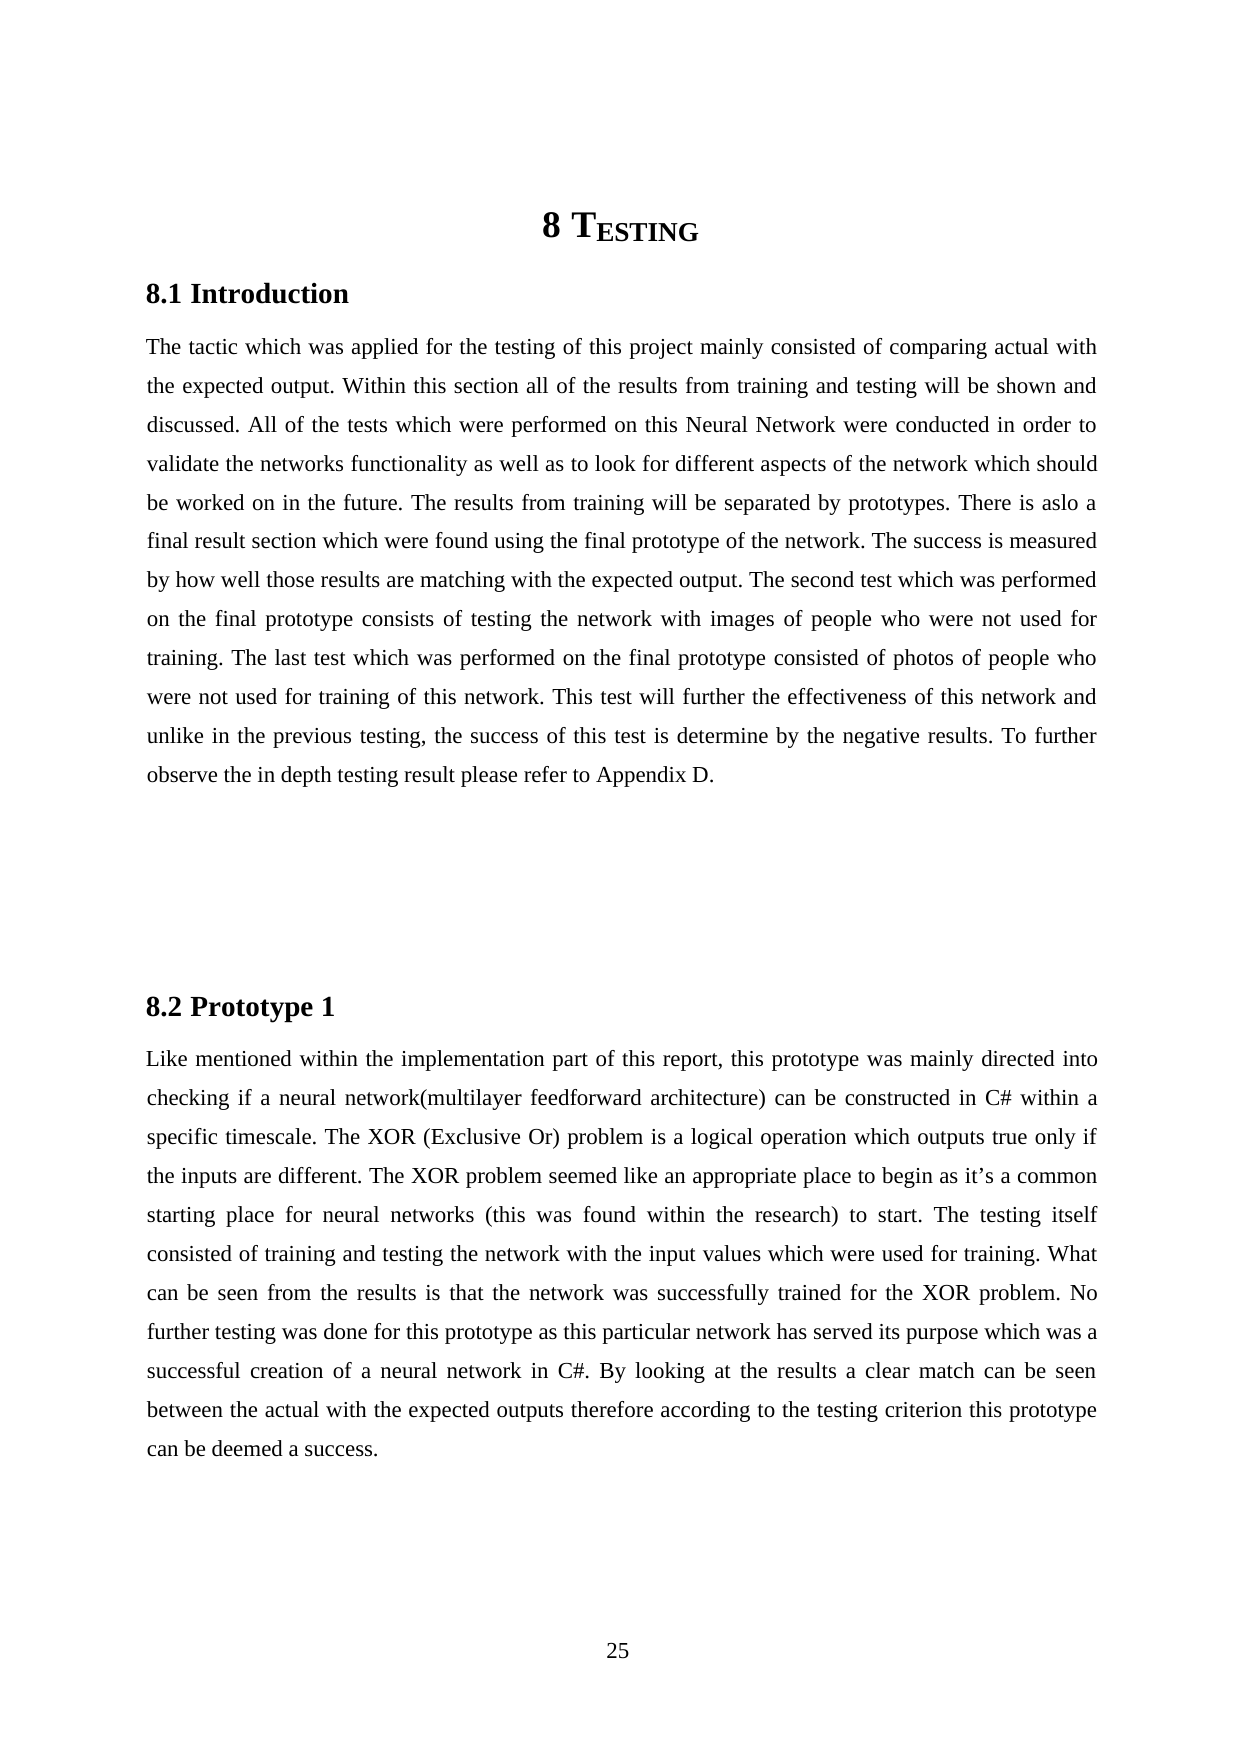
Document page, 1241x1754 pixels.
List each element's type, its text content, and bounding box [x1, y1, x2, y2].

subtitle 8.2 Prototype 1 [146, 989, 1099, 1022]
text The tactic which was applied for the testing of this project mainly consisted of comparing actual with the expected output. Within this section all of the results from training and testing will be shown and discussed. All of the tests which were performed on this Neural Network were conducted in order to validate the networks functionality as well as to look for different aspects of the network which should be worked on in the future. The results from training will be separated by prototypes. There is aslo a final result section which were found using the final prototype of the network. The success is measured by how well those results are matching with the expected output. The second test which was performed on the final prototype consists of testing the network with images of people who were not used for training. The last test which was performed on the final prototype consisted of photos of people who were not used for training of this network. This test will further the effectiveness of this network and unlike in the previous testing, the success of this test is determine by the negative results. To further observe the in depth testing result please refer to Appendix D. [146, 333, 1099, 788]
text Like mentioned within the implementation part of this report, this prototype was mainly directed into checking if a neural network(multilayer feedforward architecture) can be constructed in C# within a specific timescale. The XOR (Exclusive Or) problem is a logical operation which outputs true only if the inputs are different. The XOR problem seemed like an appropriate place to begin as it’s a common starting place for neural networks (this was found within the research) to start. The testing itself consisted of training and testing the network with the input values which were used for training. What can be seen from the results is that the network was successfully trained for the XOR problem. No further testing was done for this prototype as this particular network has served its purpose which was a successful creation of a neural network in C#. By looking at the results a clear match can be seen between the actual with the expected outputs therefore according to the testing criterion this prototype can be deemed a success. [146, 1045, 1099, 1461]
subtitle 8 TESTING [147, 193, 1093, 247]
subtitle 8.1 Introduction [146, 277, 1099, 310]
